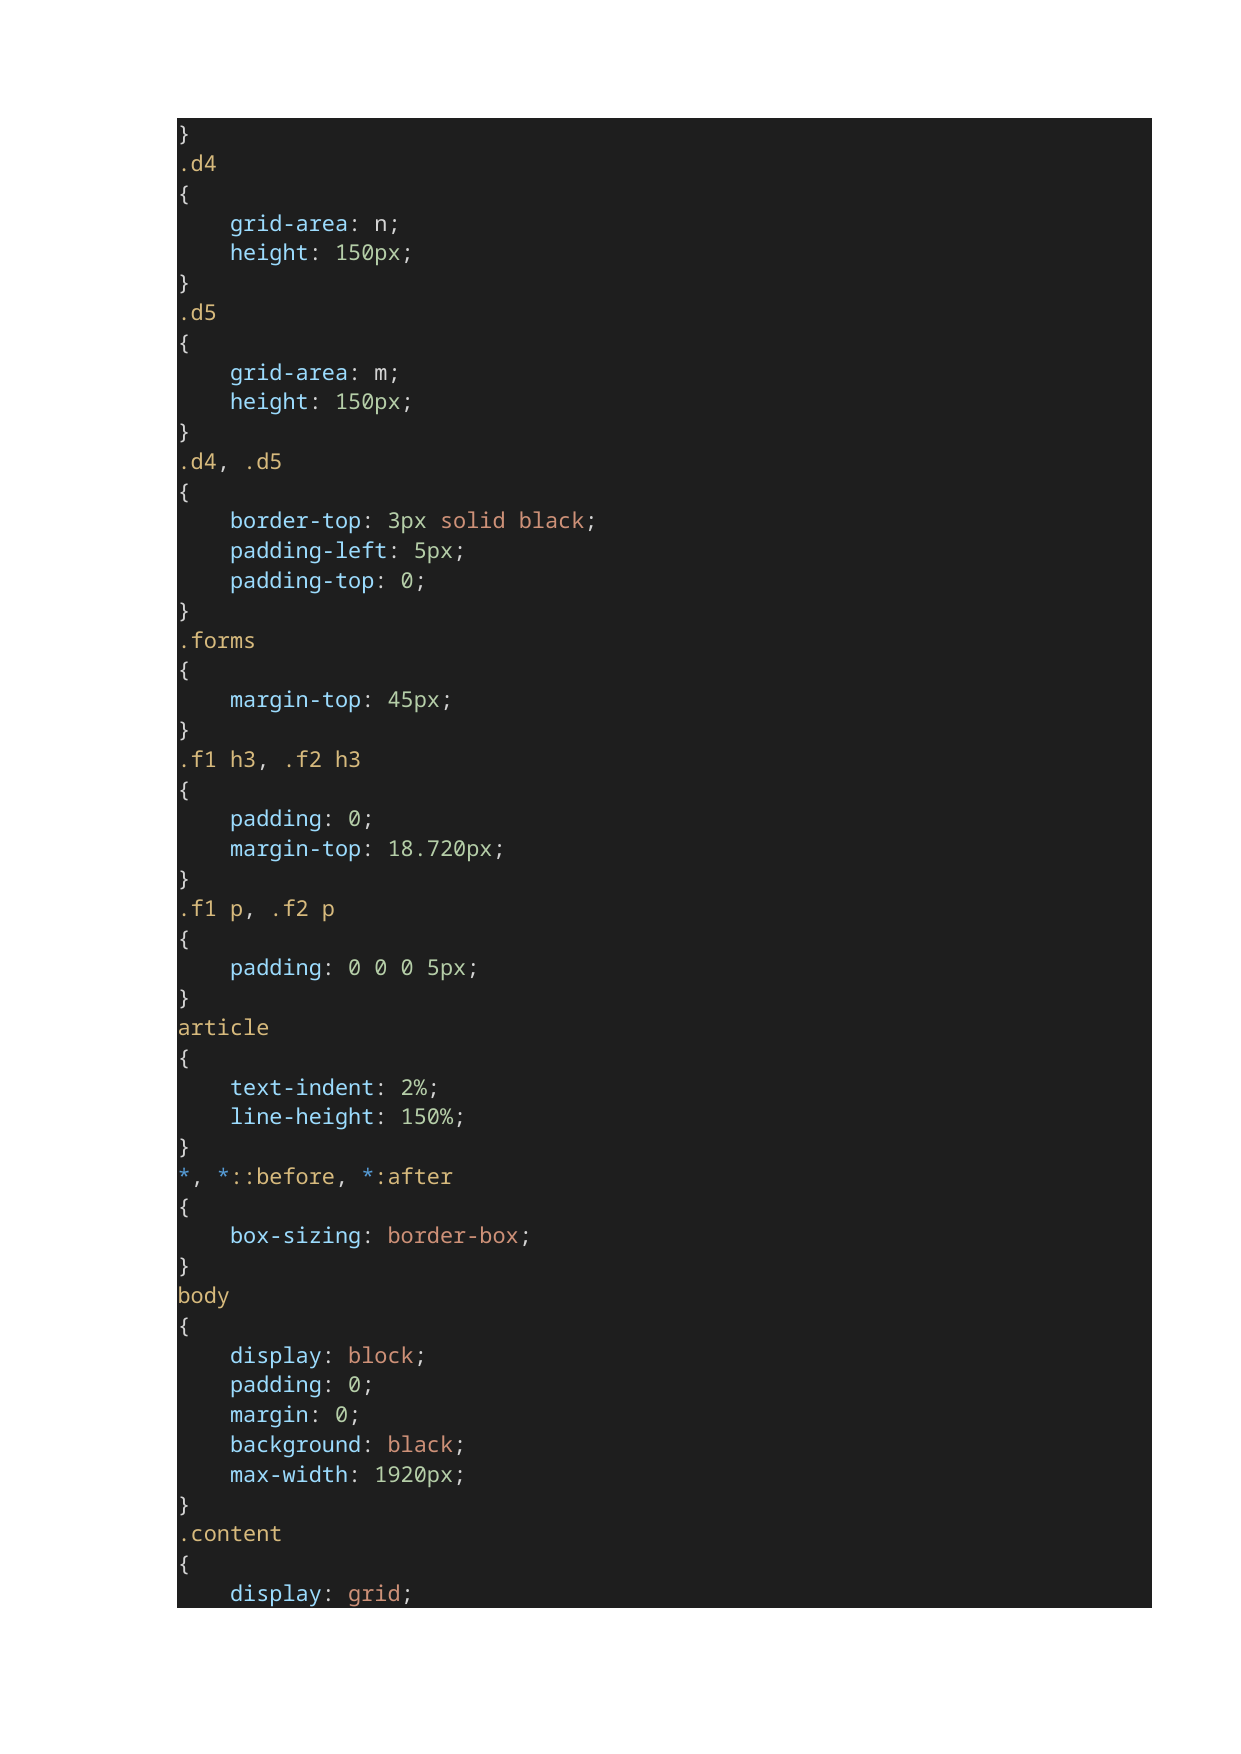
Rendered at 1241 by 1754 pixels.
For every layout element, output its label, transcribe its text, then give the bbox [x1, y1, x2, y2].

text } [177, 714, 1152, 744]
text } [177, 118, 1152, 148]
text { [177, 773, 1152, 803]
text text-indent: 2%; [177, 1071, 1152, 1101]
text box-sizing: border-box; [177, 1220, 1152, 1250]
text } [177, 863, 1152, 893]
text background: black; [177, 1429, 1152, 1459]
text *, *::before, *:after [177, 1161, 1152, 1191]
text max-width: 1920px; [177, 1459, 1152, 1488]
text grid-area: m; [177, 356, 1152, 386]
text height: 150px; [177, 237, 1152, 267]
text .d5 [177, 297, 1152, 327]
text padding-left: 5px; [177, 535, 1152, 565]
text { [177, 1042, 1152, 1071]
text .d4 [177, 148, 1152, 178]
text .f1 h3, .f2 h3 [177, 744, 1152, 773]
text } [177, 416, 1152, 446]
text .d4, .d5 [177, 446, 1152, 476]
text .forms [177, 624, 1152, 654]
text } [177, 595, 1152, 624]
text { [177, 1310, 1152, 1339]
text { [177, 327, 1152, 356]
text line-height: 150%; [177, 1101, 1152, 1131]
text } [177, 1131, 1152, 1161]
text margin: 0; [177, 1399, 1152, 1429]
text display: block; [177, 1339, 1152, 1369]
text margin-top: 18.720px; [177, 833, 1152, 863]
text { [177, 1548, 1152, 1578]
text display: grid; [177, 1578, 1152, 1608]
text border-top: 3px solid black; [177, 505, 1152, 535]
text body [177, 1280, 1152, 1310]
text grid-area: n; [177, 207, 1152, 237]
text height: 150px; [177, 386, 1152, 416]
text padding: 0; [177, 803, 1152, 833]
text padding: 0; [177, 1369, 1152, 1399]
text { [177, 476, 1152, 505]
text .f1 p, .f2 p [177, 893, 1152, 922]
text padding: 0 0 0 5px; [177, 952, 1152, 982]
text } [177, 1488, 1152, 1518]
text { [177, 922, 1152, 952]
text { [177, 654, 1152, 684]
text } [177, 267, 1152, 297]
text article [177, 1012, 1152, 1042]
text .content [177, 1518, 1152, 1548]
text } [177, 982, 1152, 1012]
text { [177, 178, 1152, 207]
text } [177, 1250, 1152, 1280]
text { [177, 1191, 1152, 1220]
text padding-top: 0; [177, 565, 1152, 595]
text margin-top: 45px; [177, 684, 1152, 714]
